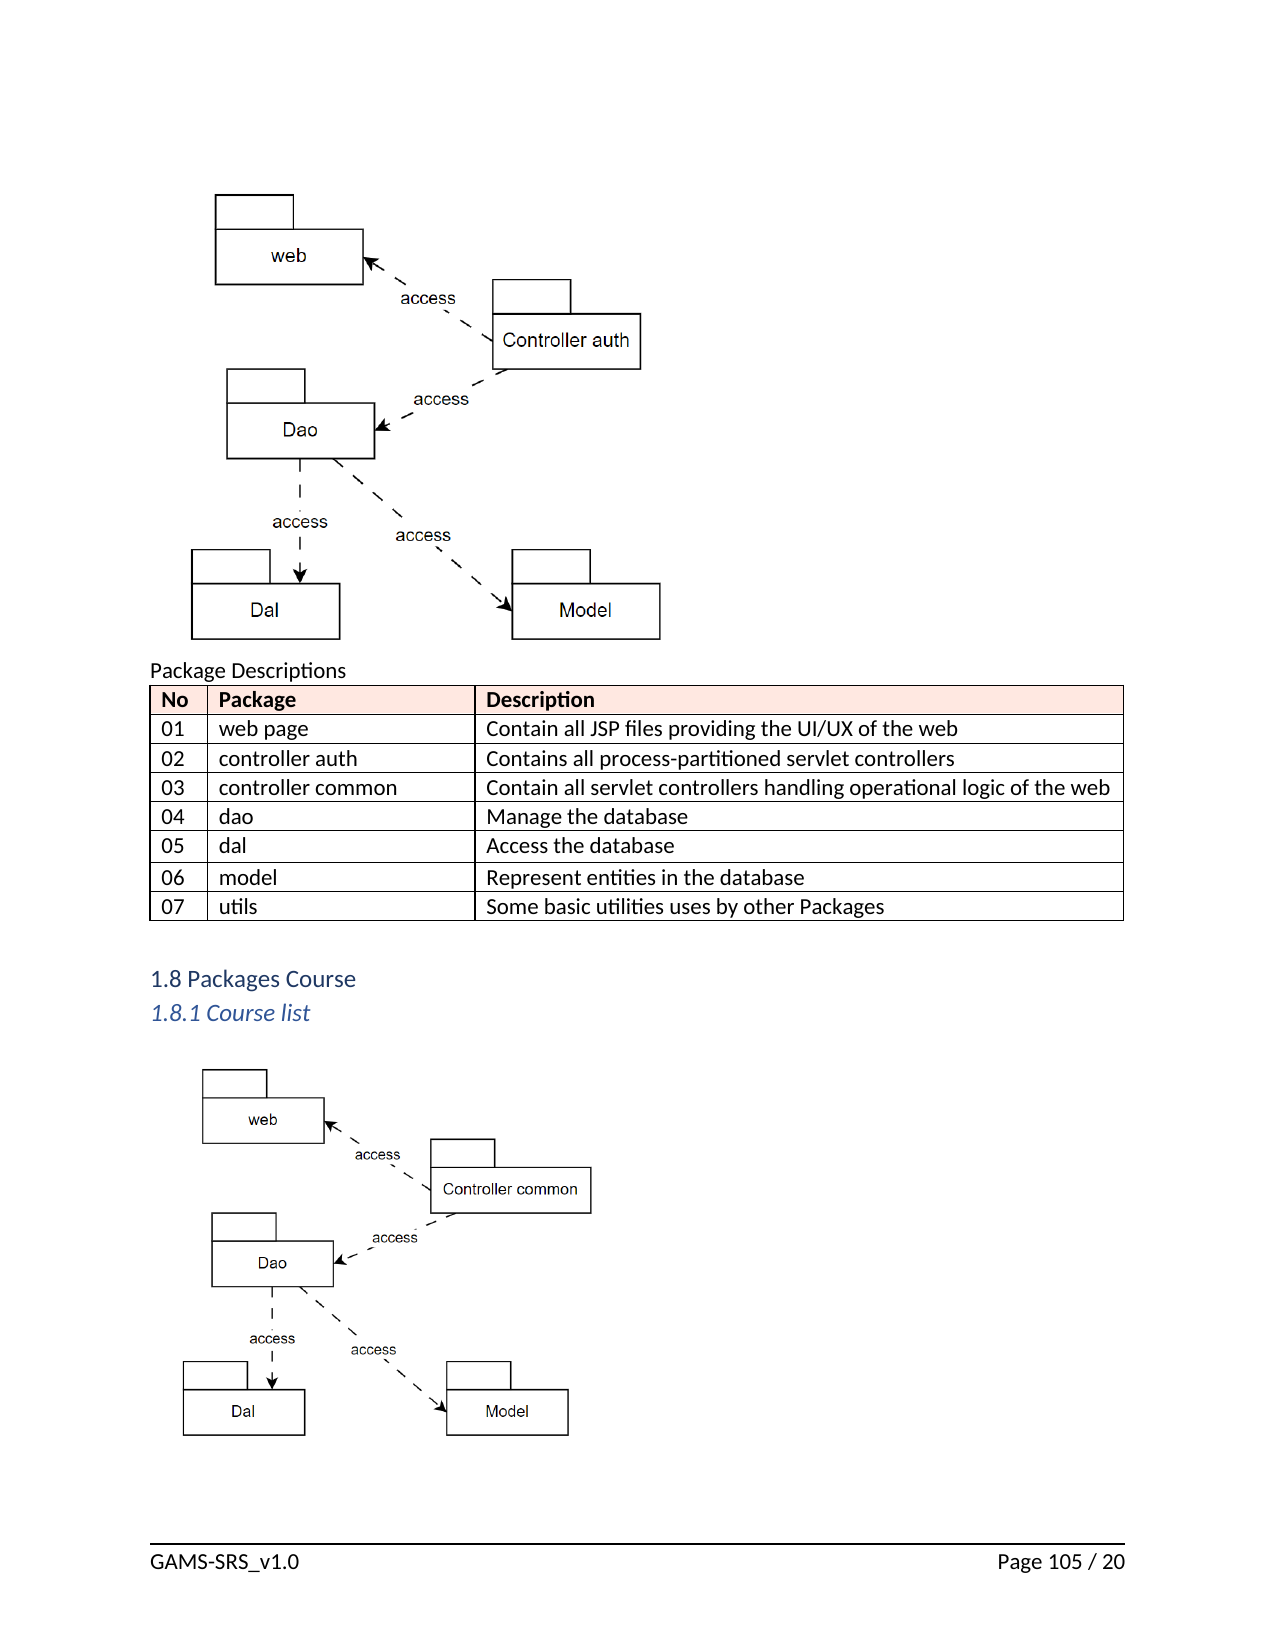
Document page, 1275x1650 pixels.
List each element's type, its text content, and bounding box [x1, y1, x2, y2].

subtitle 1.8 Packages Course [150, 963, 1125, 993]
text Package Descriptions [150, 656, 1125, 684]
subtitle 1.8.1 Course list [150, 997, 1125, 1028]
picture [150, 1028, 597, 1443]
picture [150, 150, 683, 653]
